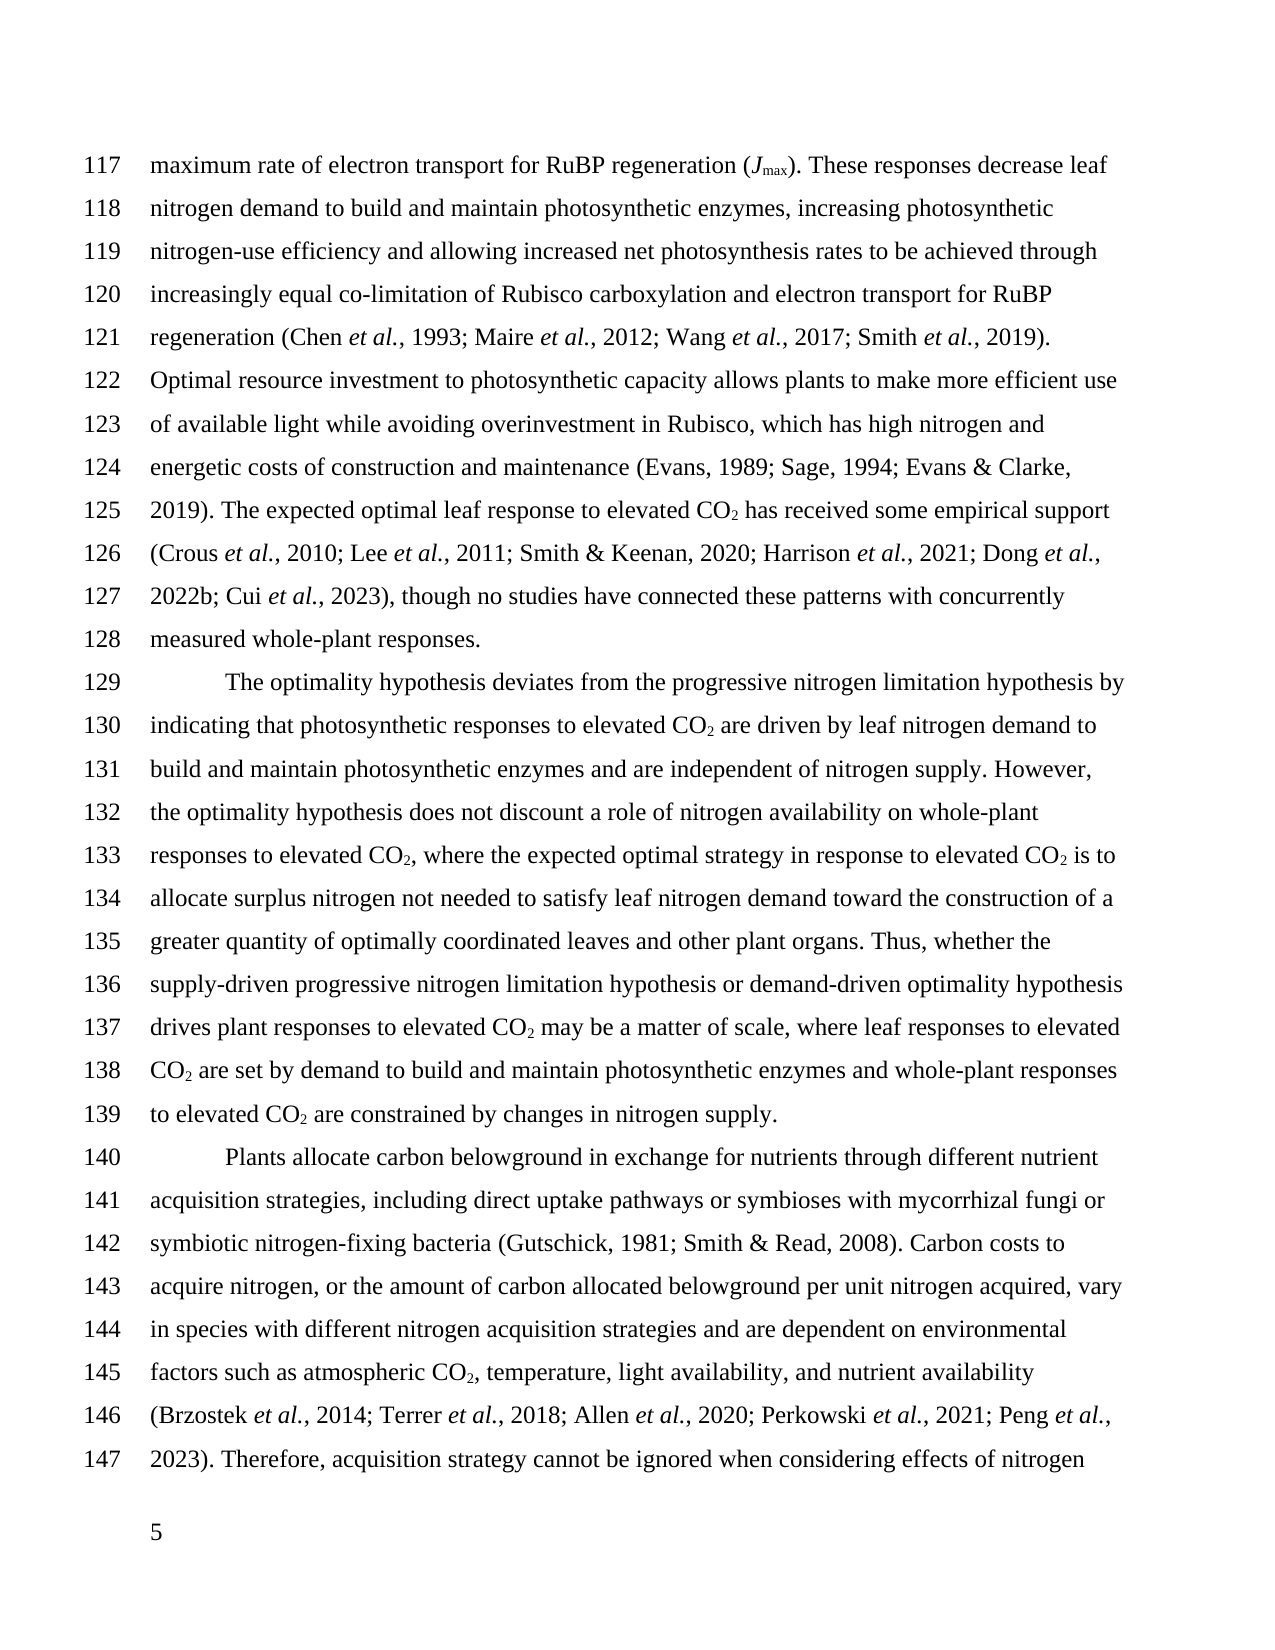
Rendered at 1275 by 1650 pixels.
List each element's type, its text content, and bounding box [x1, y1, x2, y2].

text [150, 150, 1125, 653]
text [150, 1142, 1125, 1472]
text The optimality hypothesis deviates from the progressive nitrogen limitation hypothesis by indicating that photosynthetic responses to elevated CO2 are driven by leaf nitrogen demand to build and maintain photosynthetic enzymes and are independent of nitrogen supply. However, the optimality hypothesis does not discount a role of nitrogen availability on whole-plant responses to elevated CO2, where the expected optimal strategy in response to elevated CO2 is to allocate surplus nitrogen not needed to satisfy leaf nitrogen demand toward the construction of a greater quantity of optimally coordinated leaves and other plant organs. Thus, whether the supply-driven progressive nitrogen limitation hypothesis or demand-driven optimality hypothesis drives plant responses to elevated CO2 may be a matter of scale, where leaf responses to elevated CO2 are set by demand to build and maintain photosynthetic enzymes and whole-plant responses to elevated CO2 are constrained by changes in nitrogen supply. [150, 667, 1125, 1127]
